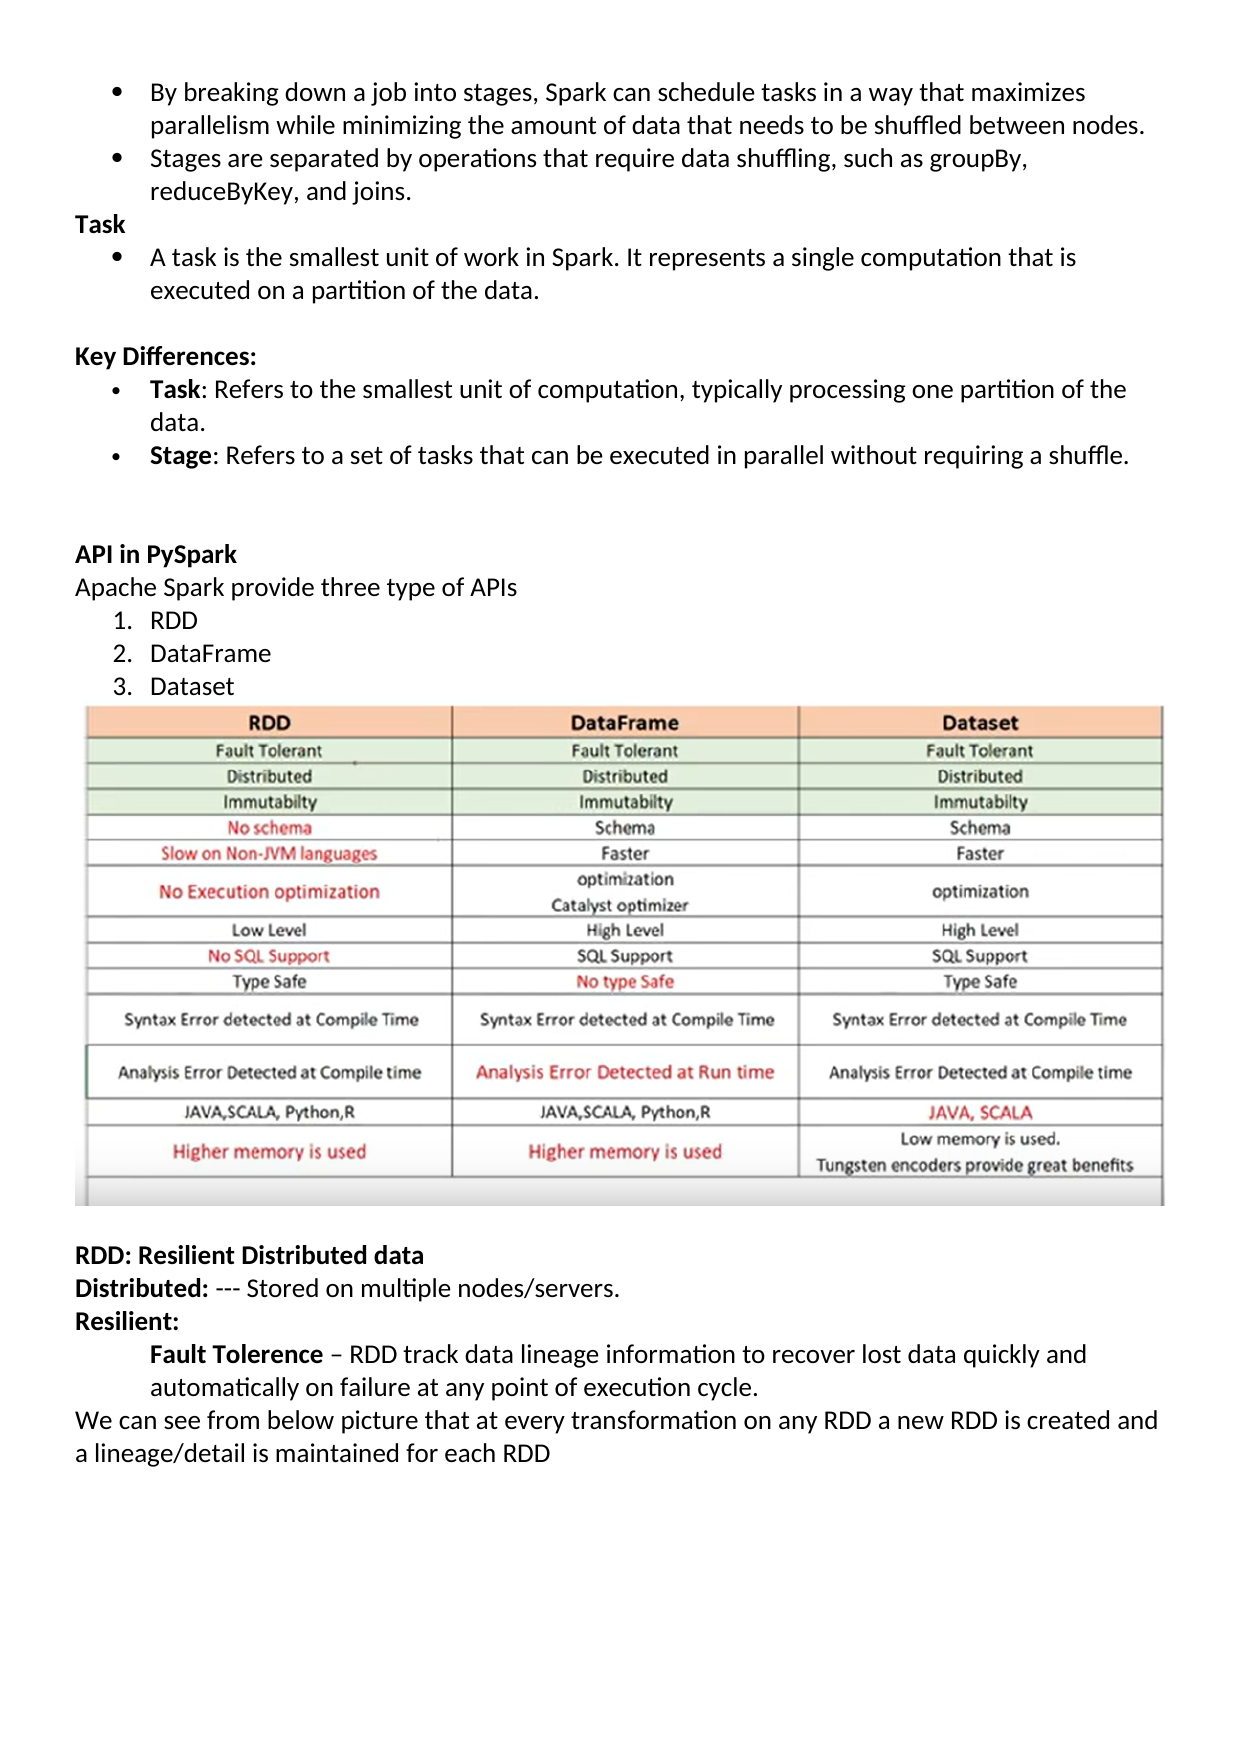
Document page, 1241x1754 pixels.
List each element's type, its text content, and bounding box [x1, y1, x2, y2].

text We can see from below picture that at every transformation on any RDD a new RDD is created and a lineage/detail is maintained for each RDD [75, 1403, 1165, 1469]
list By breaking down a job into stages, Spark can schedule tasks in a way that maximizes parallelism while minimizing the amount of data that needs to be shuffled between nodes. [112, 75, 1165, 141]
list DataFrame [112, 636, 1165, 669]
list A task is the smallest unit of work in Spark. It represents a single computation that is executed on a partition of the data. [112, 240, 1165, 306]
list Task: Refers to the smallest unit of computation, typically processing one partition of the data. [112, 372, 1165, 438]
text Resilient: [75, 1304, 1165, 1337]
list Stage: Refers to a set of tasks that can be executed in parallel without requiring a shuffle. [112, 438, 1165, 471]
text Apache Spark provide three type of APIs [75, 570, 1165, 603]
text Key Differences: [75, 339, 1165, 372]
text Distributed: --- Stored on multiple nodes/servers. [75, 1271, 1165, 1304]
text Task [75, 207, 1165, 240]
list Stages are separated by operations that require data shuffling, such as groupBy, reduceByKey, and joins. [112, 141, 1165, 207]
text Fault Tolerence – RDD track data lineage information to recover lost data quickly and automatically on failure at any point of execution cycle. [150, 1337, 1165, 1403]
text API in PySpark [75, 537, 1165, 570]
text RDD: Resilient Distributed data [75, 1238, 1165, 1271]
list RDD [112, 603, 1165, 636]
picture [75, 702, 1166, 1206]
list Dataset [112, 669, 1165, 702]
